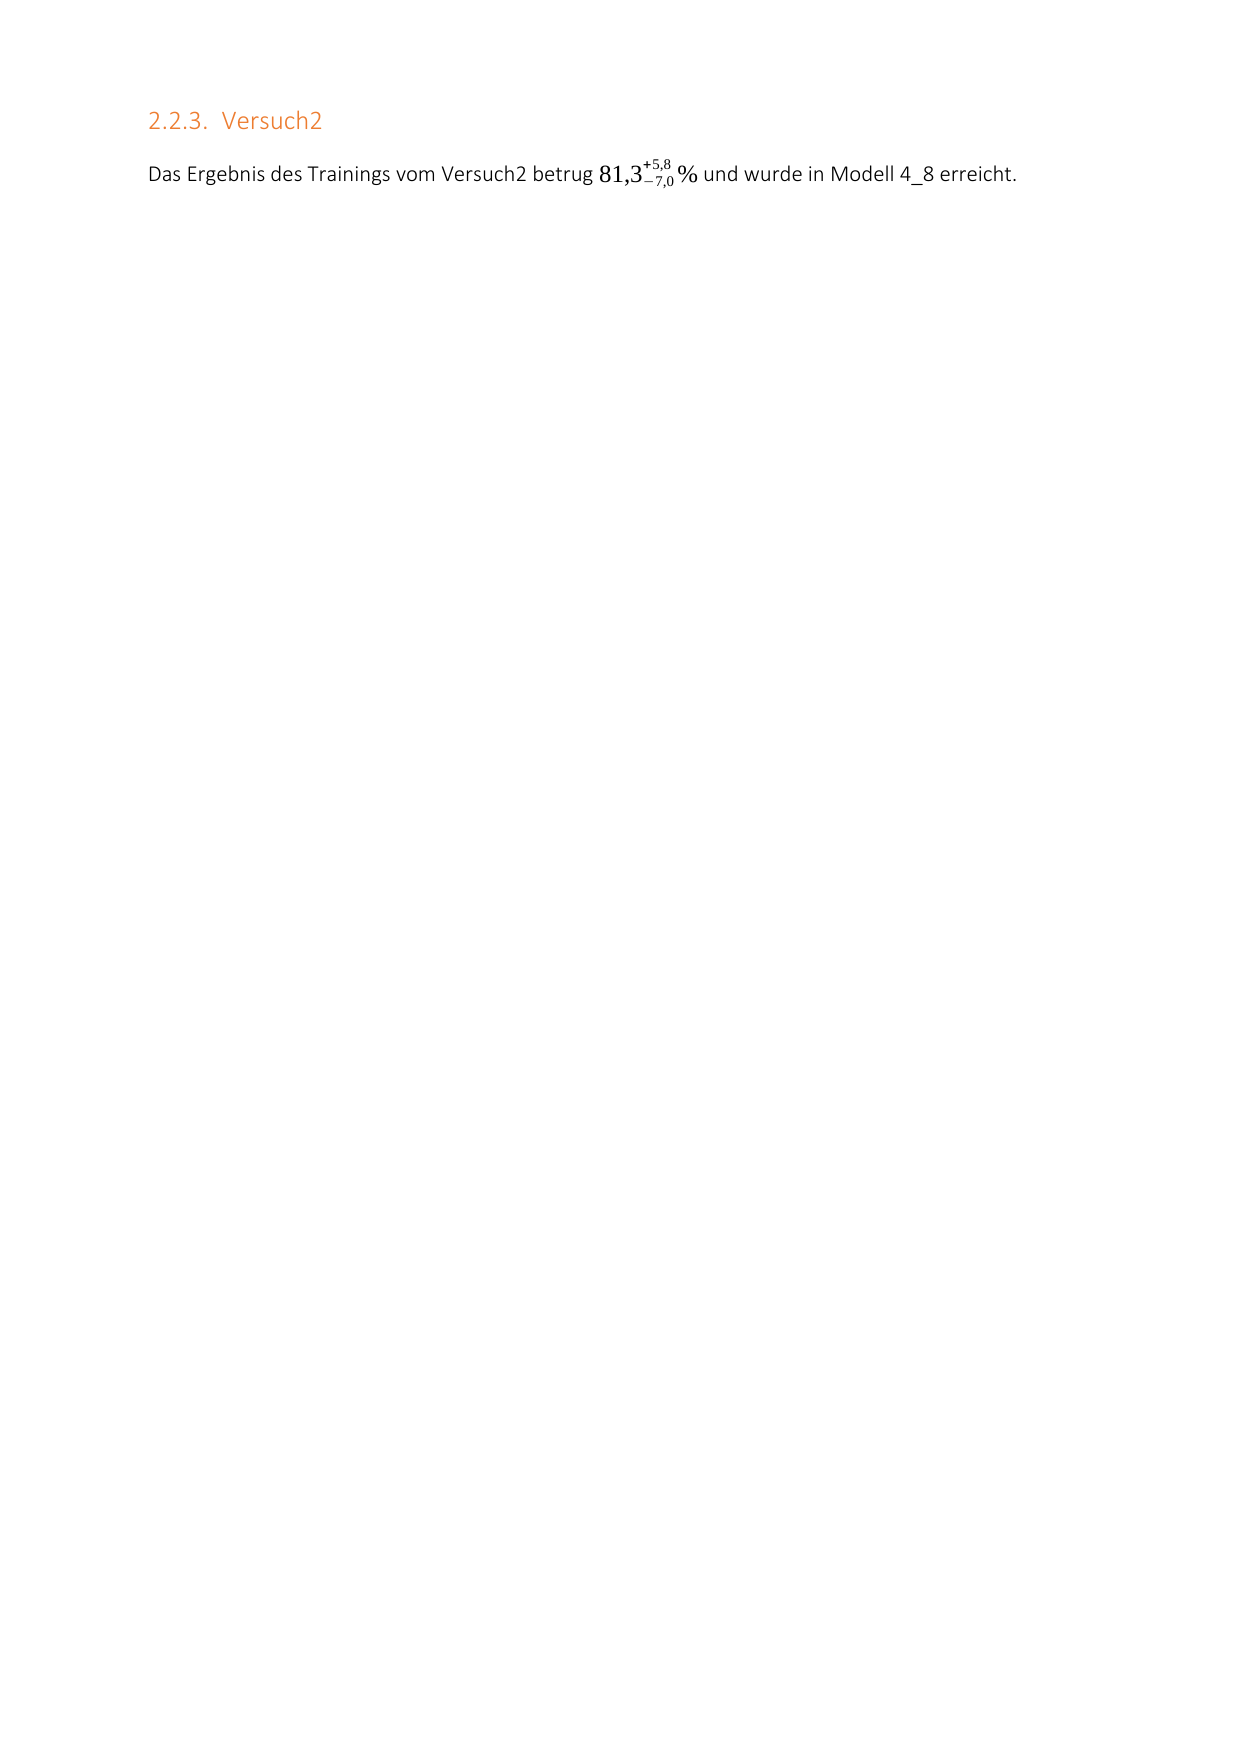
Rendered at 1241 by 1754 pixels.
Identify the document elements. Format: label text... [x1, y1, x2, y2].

text Das Ergebnis des Trainings vom Versuch2 betrug und wurde in Modell 4_8 erreicht. [148, 156, 1093, 191]
list Versuch2 [148, 103, 1093, 136]
